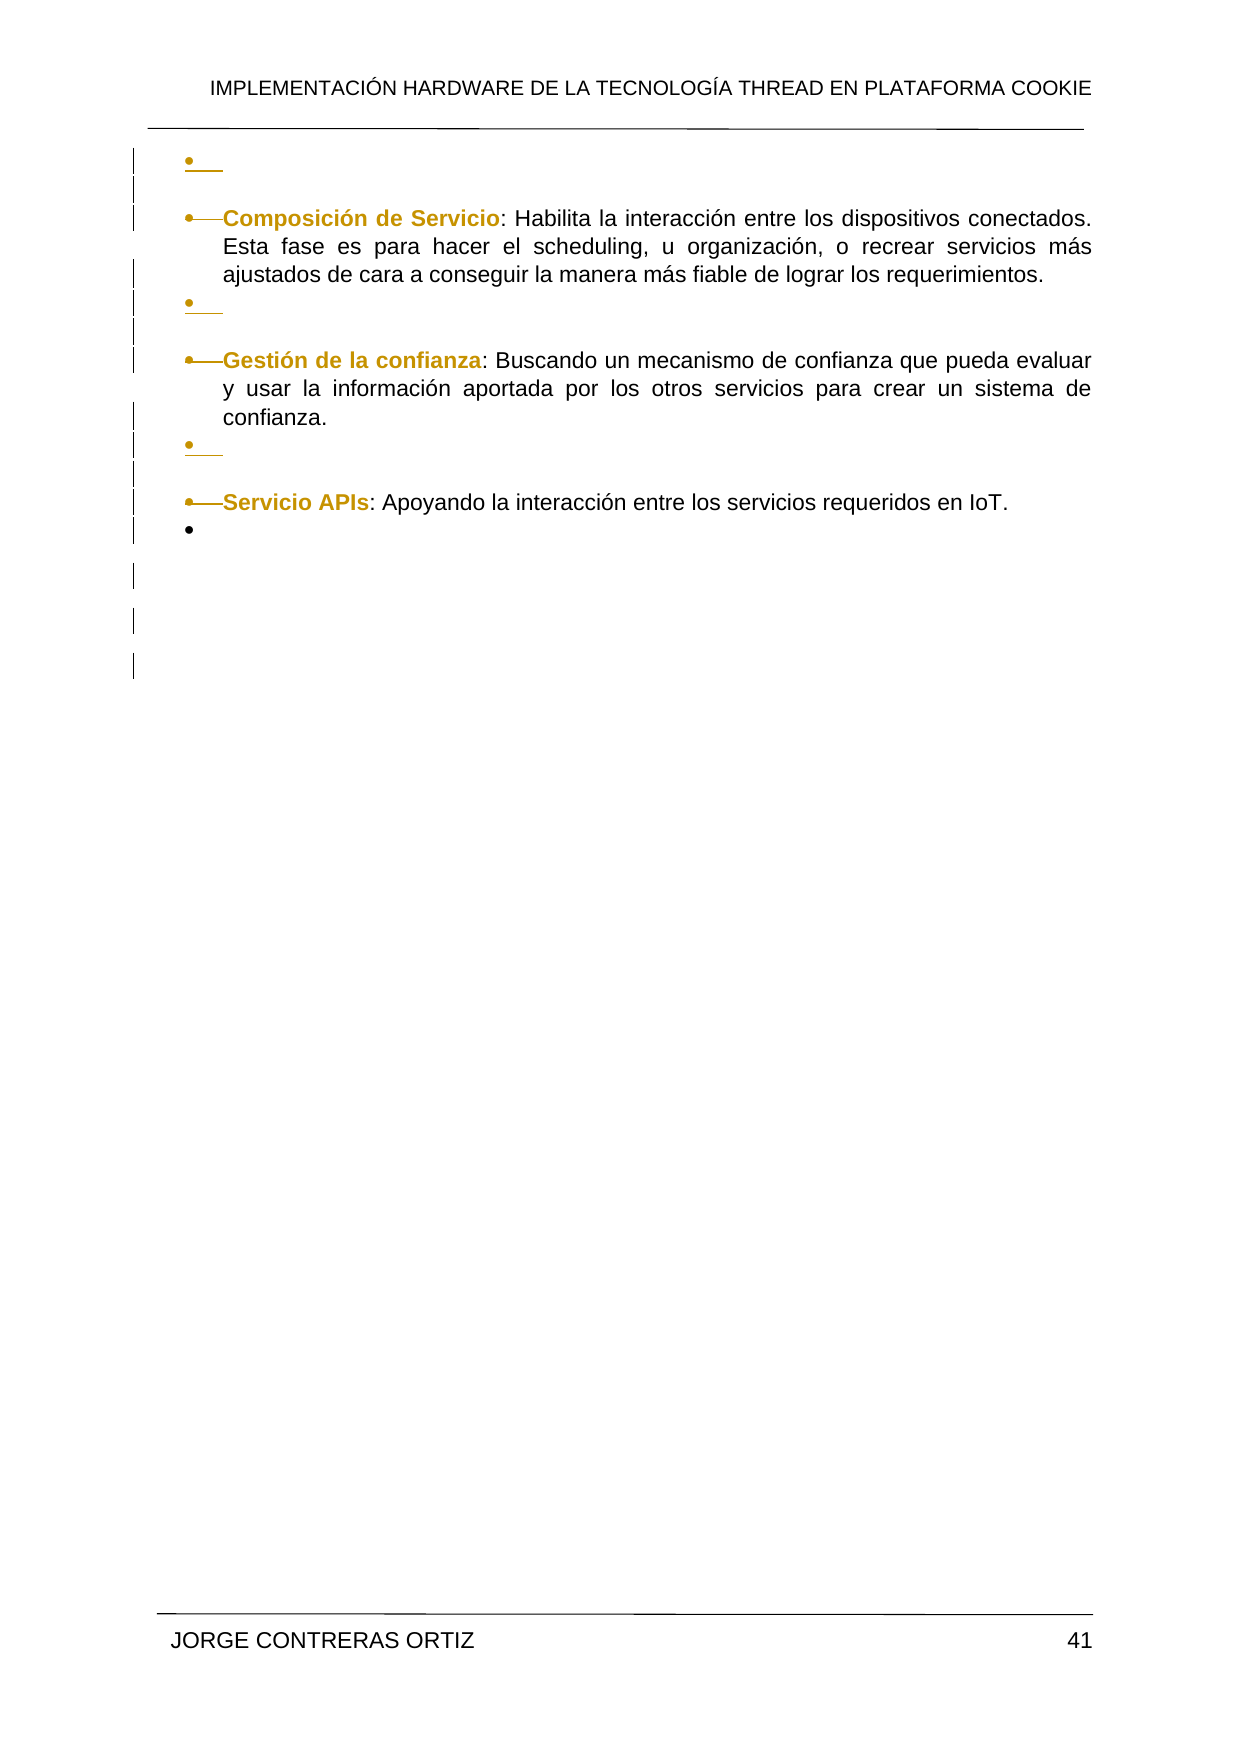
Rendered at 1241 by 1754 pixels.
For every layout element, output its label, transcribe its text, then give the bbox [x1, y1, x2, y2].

list Composición de Servicio: Habilita la interacción entre los dispositivos conectados. Esta fase es para hacer el scheduling, u organización, o recrear servicios más ajustados de cara a conseguir la manera más fiable de lograr los requerimientos. [185, 204, 1092, 288]
list Gestión de la confianza: Buscando un mecanismo de confianza que pueda evaluar y usar la información aportada por los otros servicios para crear un sistema de confianza. [185, 347, 1092, 430]
list Servicio APIs: Apoyando la interacción entre los servicios requeridos en IoT. [185, 489, 1092, 515]
